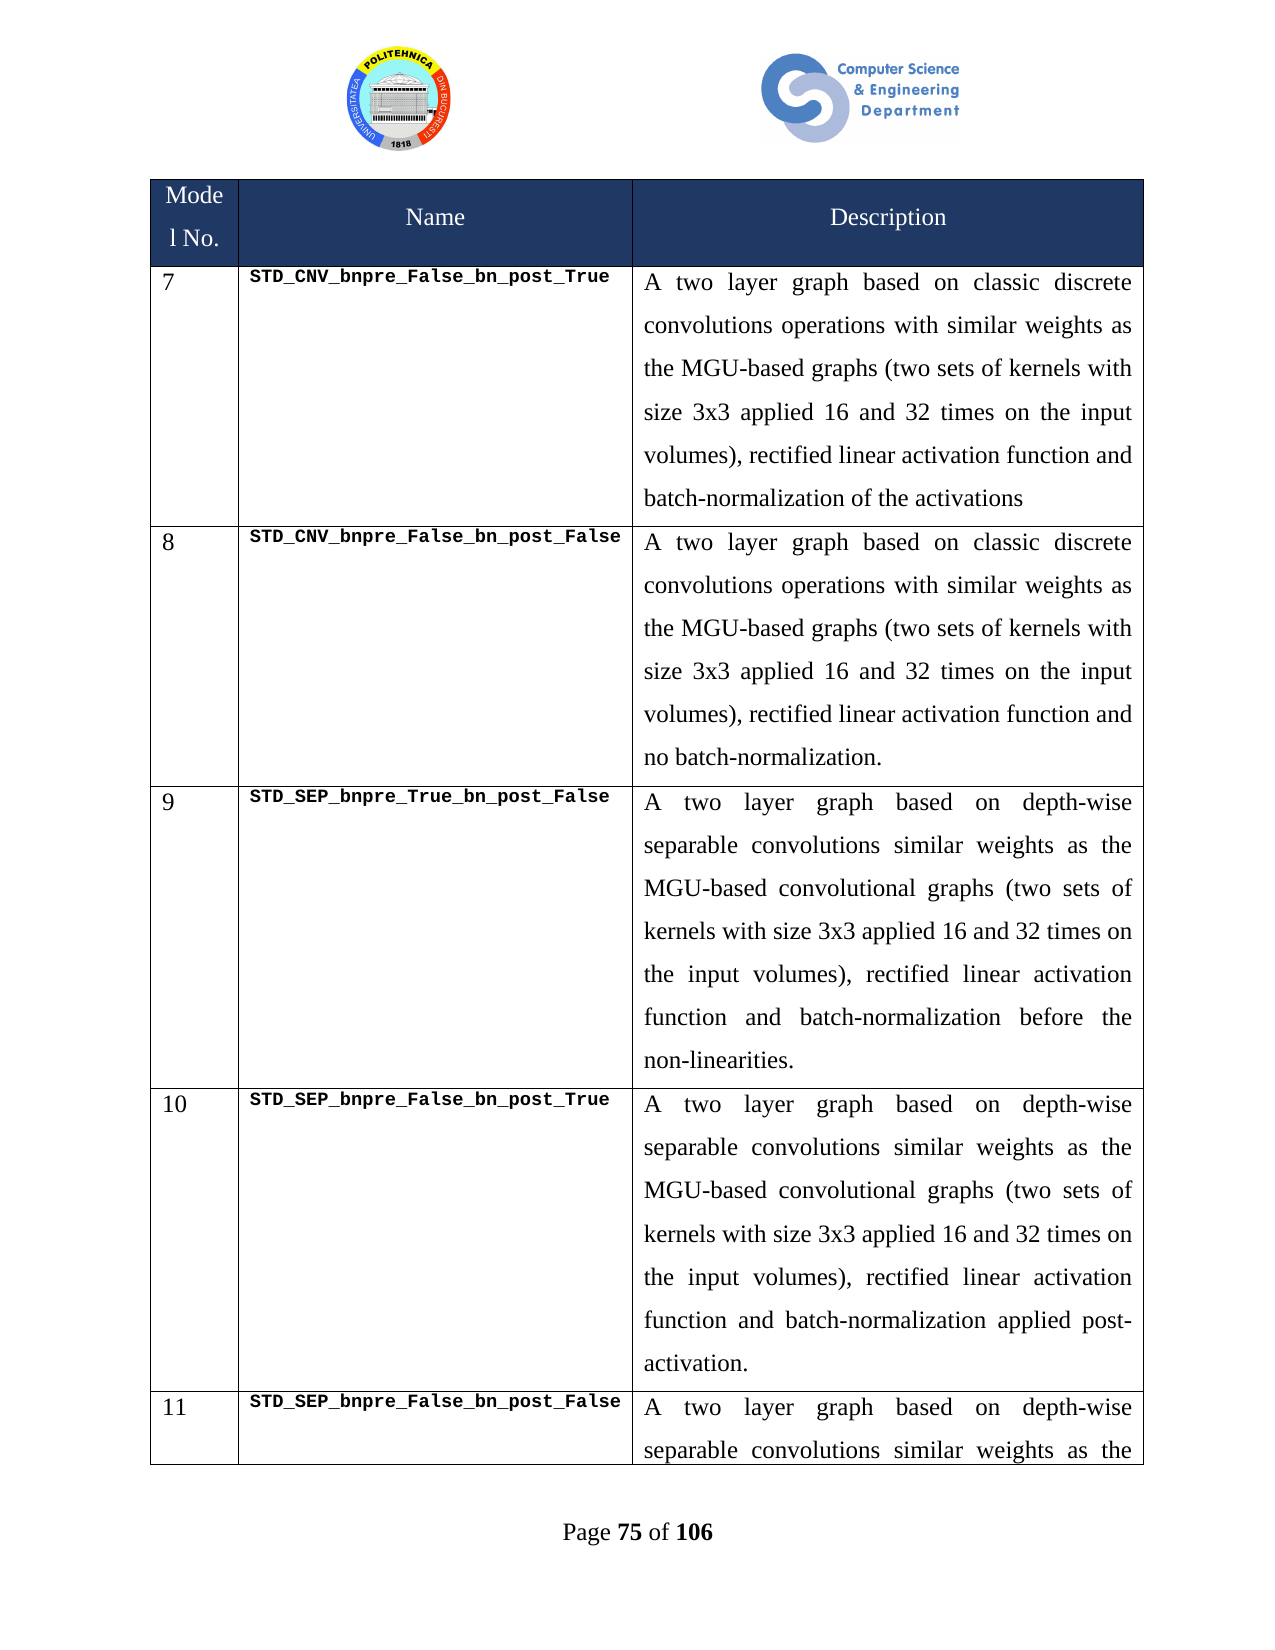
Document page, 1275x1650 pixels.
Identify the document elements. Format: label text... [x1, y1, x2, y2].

picture [346, 46, 451, 151]
table_cell STD_SEP_bnpre_False_bn_post_False [239, 1392, 632, 1464]
table_header Name [239, 180, 632, 266]
table_cell 7 [151, 267, 238, 526]
table_header Model No. [151, 180, 238, 266]
table_cell A two layer graph based on depth-wise separable convolutions similar weights as the MGU-based convolutional graphs (two sets of kernels with size 3x3 applied 16 and 32 times on the input volumes), rectified linear activation function and batch-normalization before the non-linearities. [633, 787, 1143, 1088]
picture [760, 53, 963, 144]
table_cell 9 [151, 787, 238, 1088]
table_cell STD_CNV_bnpre_False_bn_post_False [239, 527, 632, 786]
table_cell STD_CNV_bnpre_False_bn_post_True [239, 267, 632, 526]
table_cell 11 [151, 1392, 238, 1464]
table_cell A two layer graph based on classic discrete convolutions operations with similar weights as the MGU-based graphs (two sets of kernels with size 3x3 applied 16 and 32 times on the input volumes), rectified linear activation function and no batch-normalization. [633, 527, 1143, 786]
table_cell A two layer graph based on classic discrete convolutions operations with similar weights as the MGU-based graphs (two sets of kernels with size 3x3 applied 16 and 32 times on the input volumes), rectified linear activation function and batch-normalization of the activations [633, 267, 1143, 526]
table_cell A two layer graph based on depth-wise separable convolutions similar weights as the MGU-based convolutional graphs (two sets of kernels with size 3x3 applied 16 and 32 times on the input volumes), rectified linear activation function and batch-normalization applied post-activation. [633, 1089, 1143, 1391]
table_cell STD_SEP_bnpre_True_bn_post_False [239, 787, 632, 1088]
table_cell STD_SEP_bnpre_False_bn_post_True [239, 1089, 632, 1391]
table_cell 8 [151, 527, 238, 786]
table_header Description [633, 180, 1143, 266]
table_cell 10 [151, 1089, 238, 1391]
